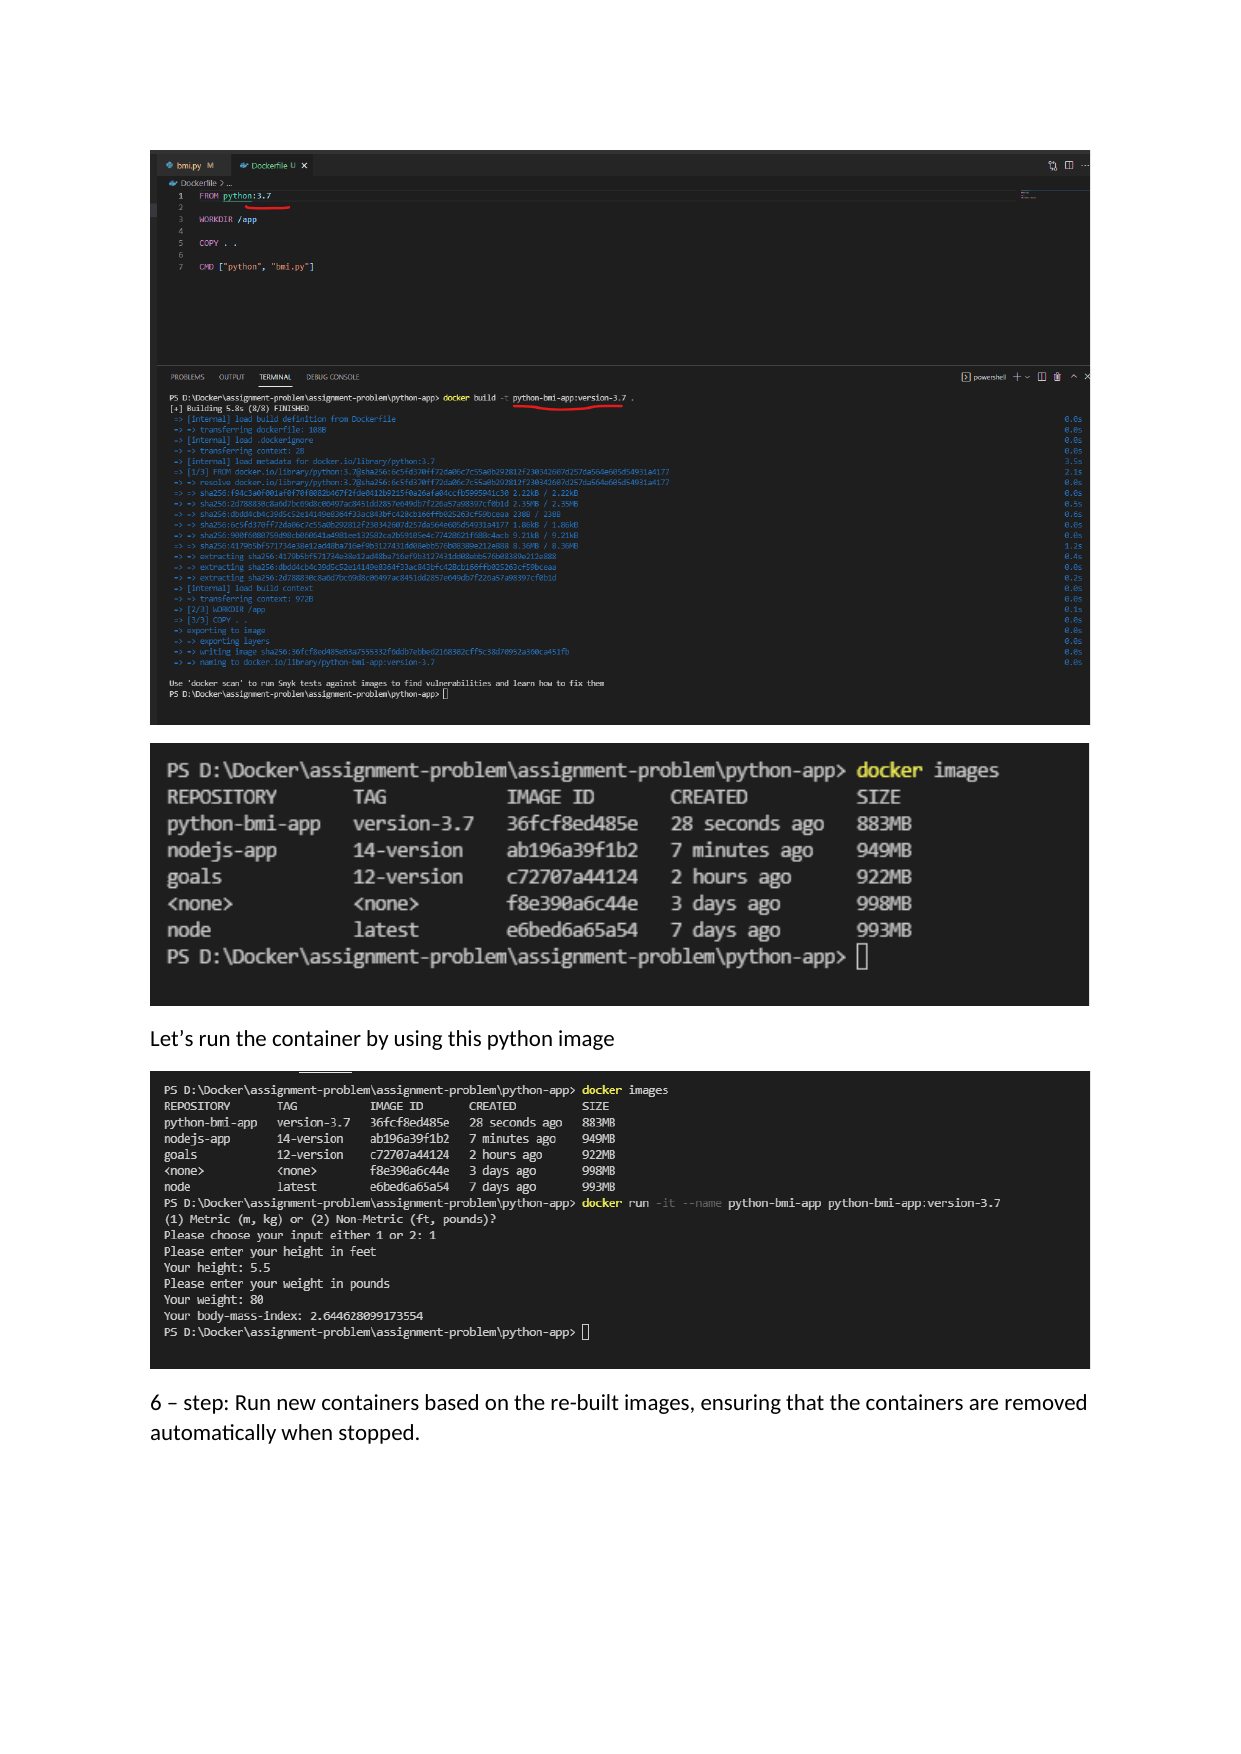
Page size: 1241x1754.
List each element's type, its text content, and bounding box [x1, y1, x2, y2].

text 6 – step: Run new containers based on the re-built images, ensuring that the containers are removed automatically when stopped. [150, 1388, 1090, 1446]
picture [150, 743, 1090, 1006]
picture [150, 1071, 1091, 1369]
picture [150, 150, 1091, 725]
text Let’s run the container by using this python image [150, 1024, 1090, 1053]
